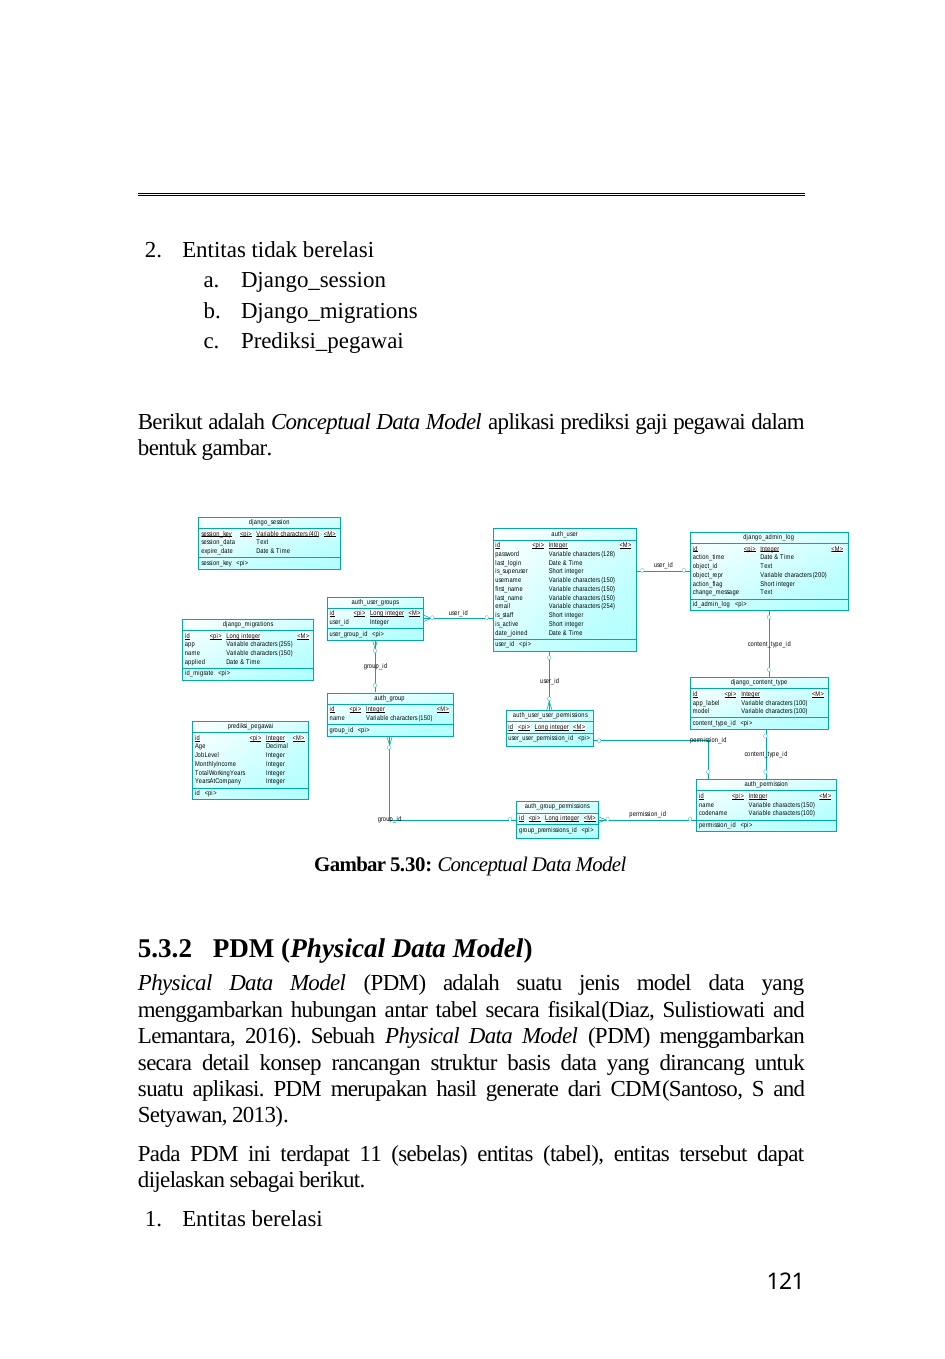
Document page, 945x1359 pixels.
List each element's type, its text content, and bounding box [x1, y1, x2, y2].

text Gambar 5.30: Conceptual Data Model [138, 852, 805, 876]
list Prediksi_pegawai [203, 327, 805, 353]
list Entitas tidak berelasi [144, 236, 805, 263]
text Physical Data Model (PDM) adalah suatu jenis model data yang menggambarkan hubungan antar tabel secara fisikal. Sebuah Physical Data Model (PDM) menggambarkan secara detail konsep rancangan struktur basis data yang dirancang untuk suatu aplikasi. PDM merupakan hasil generate dari CDM. [138, 969, 805, 1128]
text Berikut adalah Conceptual Data Model aplikasi prediksi gaji pegawai dalam bentuk gambar. [138, 408, 805, 461]
text Pada PDM ini terdapat 11 (sebelas) entitas (tabel), entitas tersebut dapat dijelaskan sebagai berikut. [138, 1140, 805, 1193]
list Django_session [203, 266, 805, 293]
subtitle PDM (Physical Data Model) [138, 932, 805, 963]
list Entitas berelasi [144, 1205, 805, 1232]
list Django_migrations [203, 297, 805, 323]
